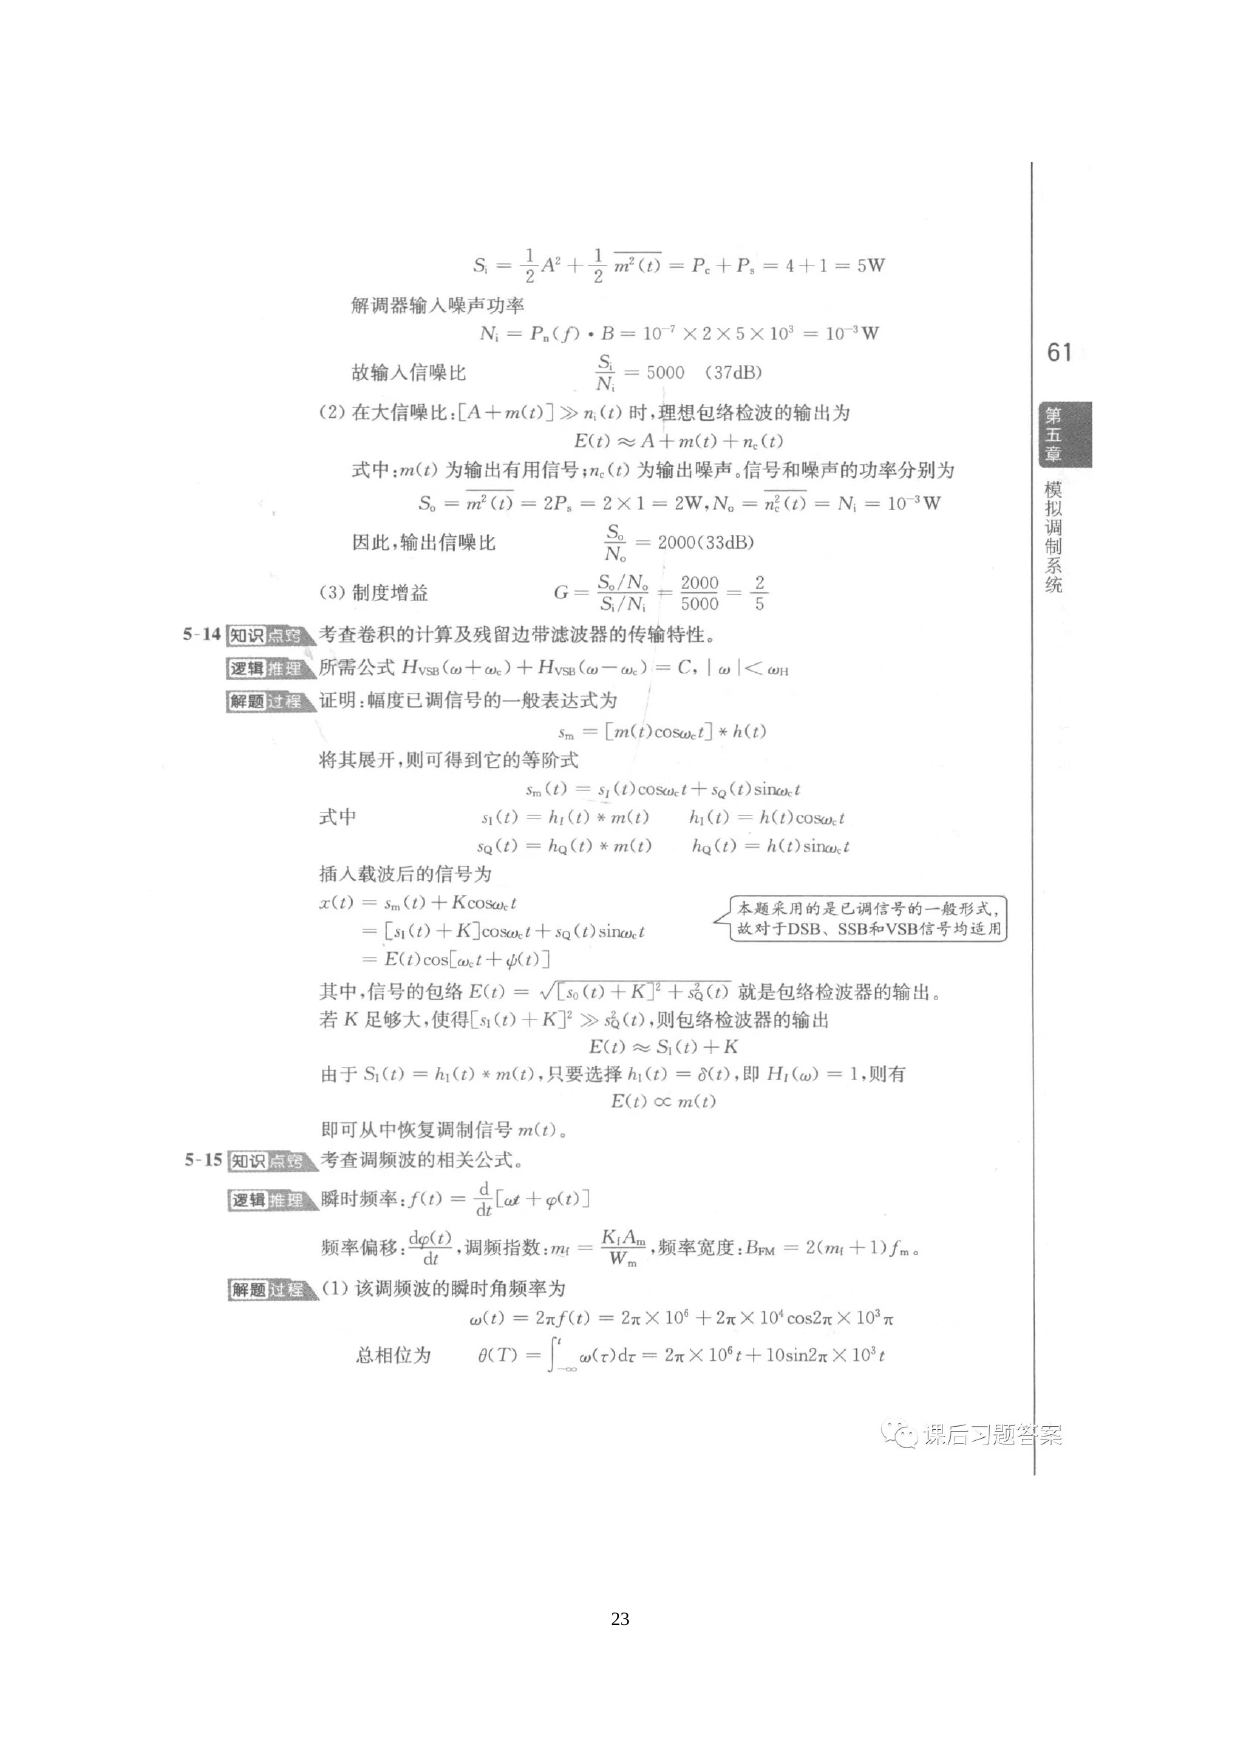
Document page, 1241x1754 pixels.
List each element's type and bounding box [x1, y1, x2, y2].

picture [147, 162, 1093, 1476]
